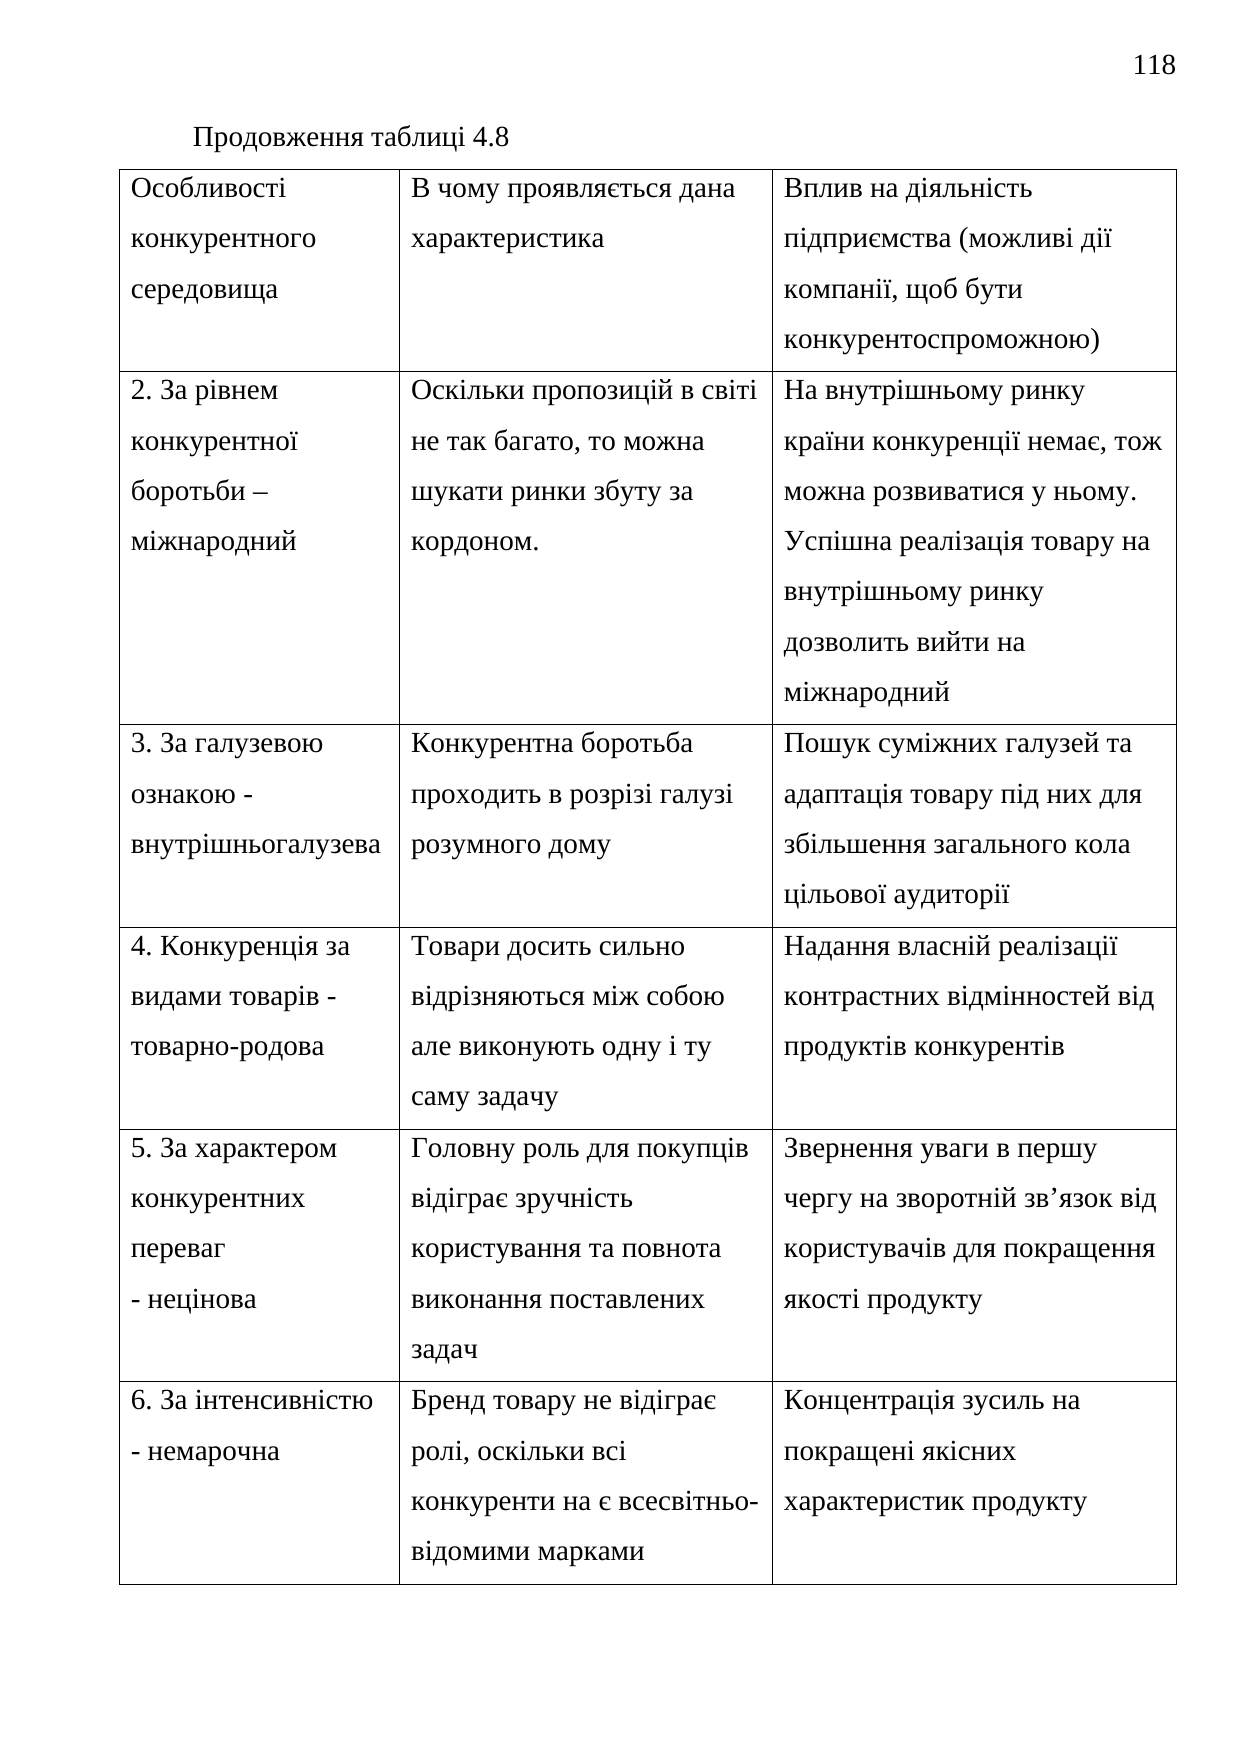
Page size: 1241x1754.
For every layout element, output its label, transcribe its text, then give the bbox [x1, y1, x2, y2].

table_cell Концентрація зусиль на покращені якісних характеристик продукту [773, 1382, 1176, 1583]
table_cell 6. За інтенсивністю - немарочна [120, 1382, 399, 1583]
table_header Особливості конкурентного середовища [120, 170, 399, 371]
table_cell Пошук суміжних галузей та адаптація товару під них для збільшення загального кола цільової аудиторії [773, 725, 1176, 927]
table_cell Надання власній реалізації контрастних відмінностей від продуктів конкурентів [773, 928, 1176, 1129]
table_cell Бренд товару не відіграє ролі, оскільки всі конкуренти на є всесвітньо-відомими марками [400, 1382, 772, 1583]
table_cell Товари досить сильно відрізняються між собою але виконують одну і ту саму задачу [400, 928, 772, 1129]
table_cell 3. За галузевою ознакою - внутрішньогалузева [120, 725, 399, 927]
table_cell 4. Конкуренція за видами товарів - товарно-родова [120, 928, 399, 1129]
table_cell Головну роль для покупців відіграє зручність користування та повнота виконання поставлених задач [400, 1130, 772, 1381]
table_cell 5. За характером конкурентних переваг - нецінова [120, 1130, 399, 1381]
table_header В чому проявляється дана характеристика [400, 170, 772, 371]
table_cell Звернення уваги в першу чергу на зворотній зв’язок від користувачів для покращення якості продукту [773, 1130, 1176, 1381]
table_cell Оскільки пропозицій в світі не так багато, то можна шукати ринки збуту за кордоном. [400, 372, 772, 724]
text Продовження таблиці 4.8 [119, 119, 1176, 152]
table_cell 2. За рівнем конкурентної боротьби – міжнародний [120, 372, 399, 724]
table_header Вплив на діяльність підприємства (можливі дії компанії, щоб бути конкурентоспроможною) [773, 170, 1176, 371]
table_cell Конкурентна боротьба проходить в розрізі галузі розумного дому [400, 725, 772, 927]
table_cell На внутрішньому ринку країни конкуренції немає, тож можна розвиватися у ньому. Успішна реалізація товару на внутрішньому ринку дозволить вийти на міжнародний [773, 372, 1176, 724]
